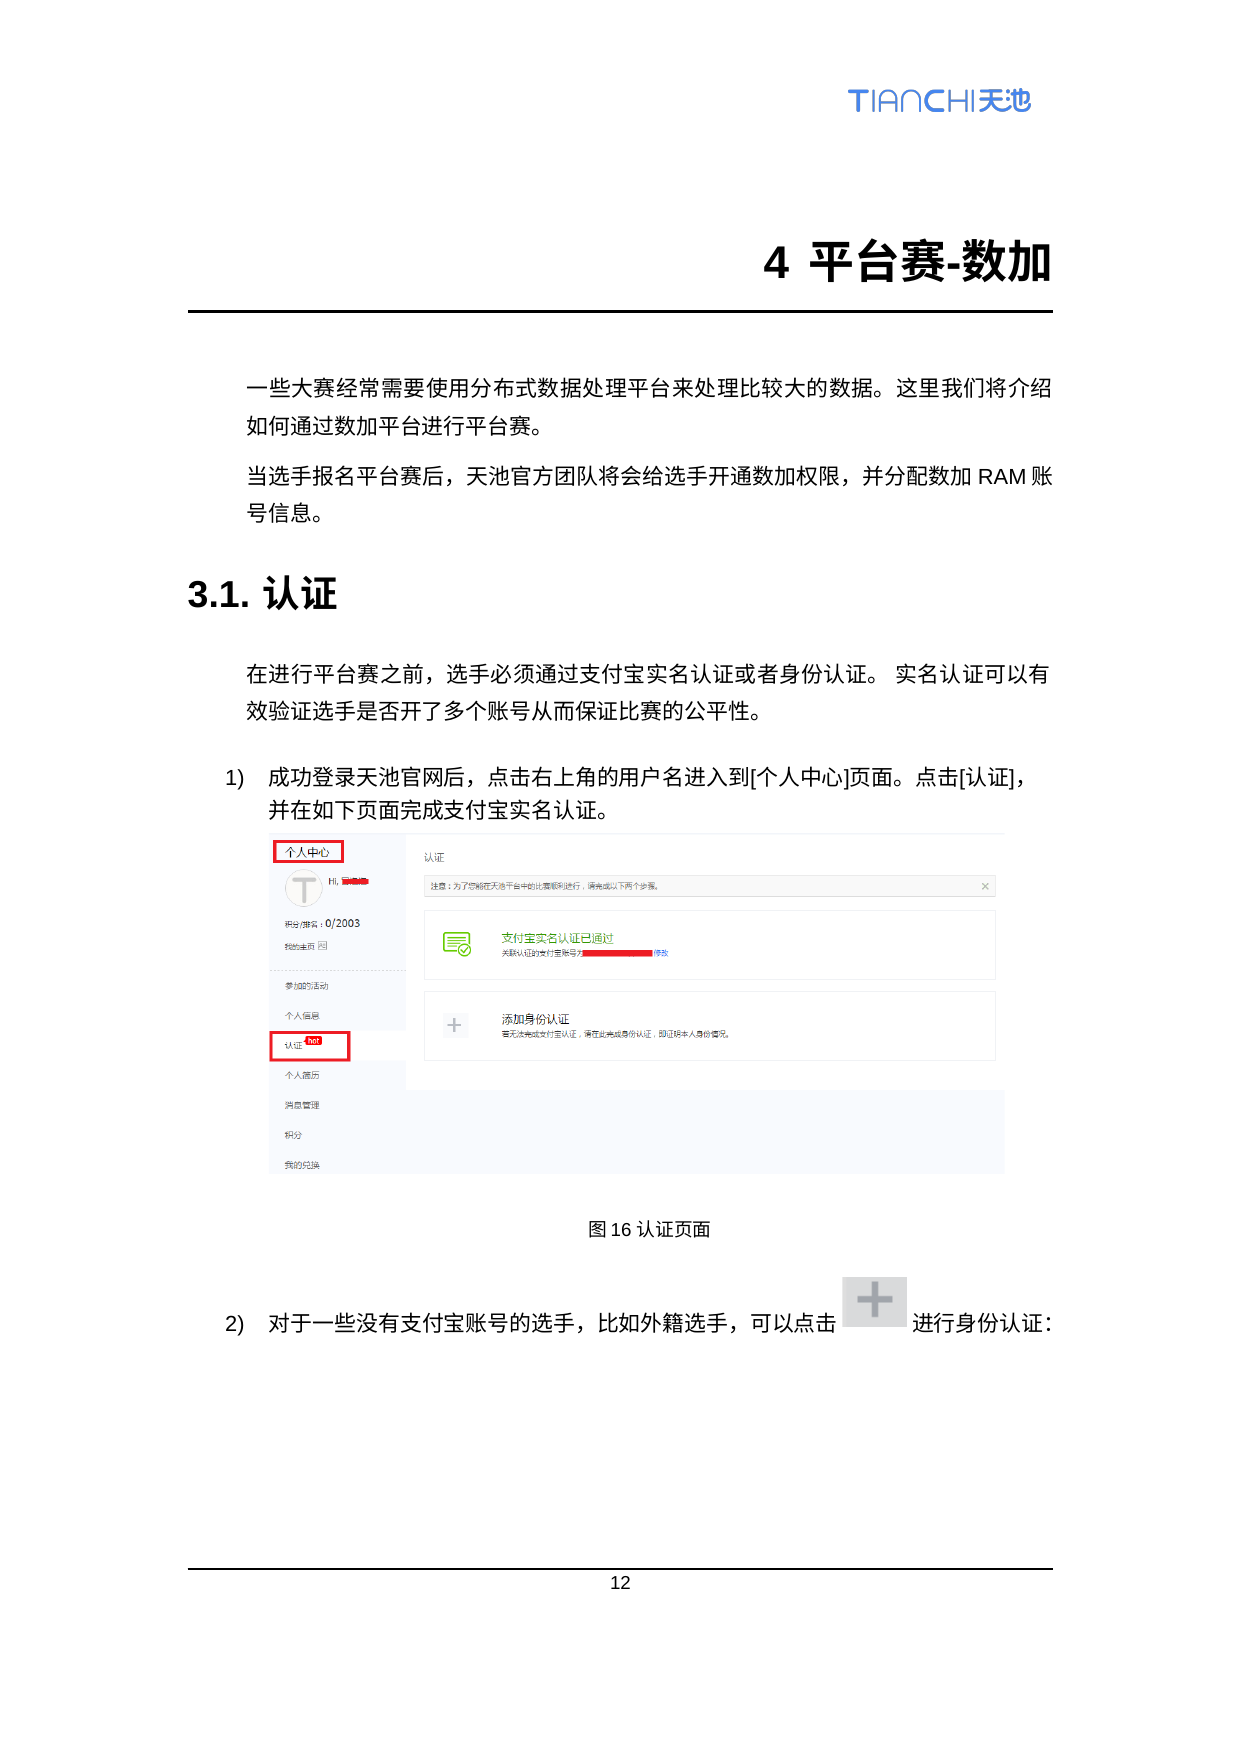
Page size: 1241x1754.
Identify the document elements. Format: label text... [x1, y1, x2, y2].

text 一些大赛经常需要使用分布式数据处理平台来处理比较大的数据。这里我们将介绍如何通过数加平台进行平台赛。 [247, 373, 1053, 442]
text 当选手报名平台赛后，天池官方团队将会给选手开通数加权限，并分配数加RAM账号信息。 [247, 459, 1053, 528]
subtitle 认证 [187, 558, 1053, 623]
text 在进行平台赛之前，选手必须通过支付宝实名认证或者身份认证。 实名认证可以有效验证选手是否开了多个账号从而保证比赛的公平性。 [247, 656, 1053, 726]
text 对于一些没有支付宝账号的选手，比如外籍选手，可以点击 进行身份认证： [225, 1277, 1053, 1342]
picture [268, 833, 1005, 1174]
subtitle 平台赛-数加 [187, 210, 1053, 313]
picture [848, 88, 1031, 112]
picture [842, 1277, 907, 1327]
text 图16 认证页面 [247, 1212, 1053, 1244]
